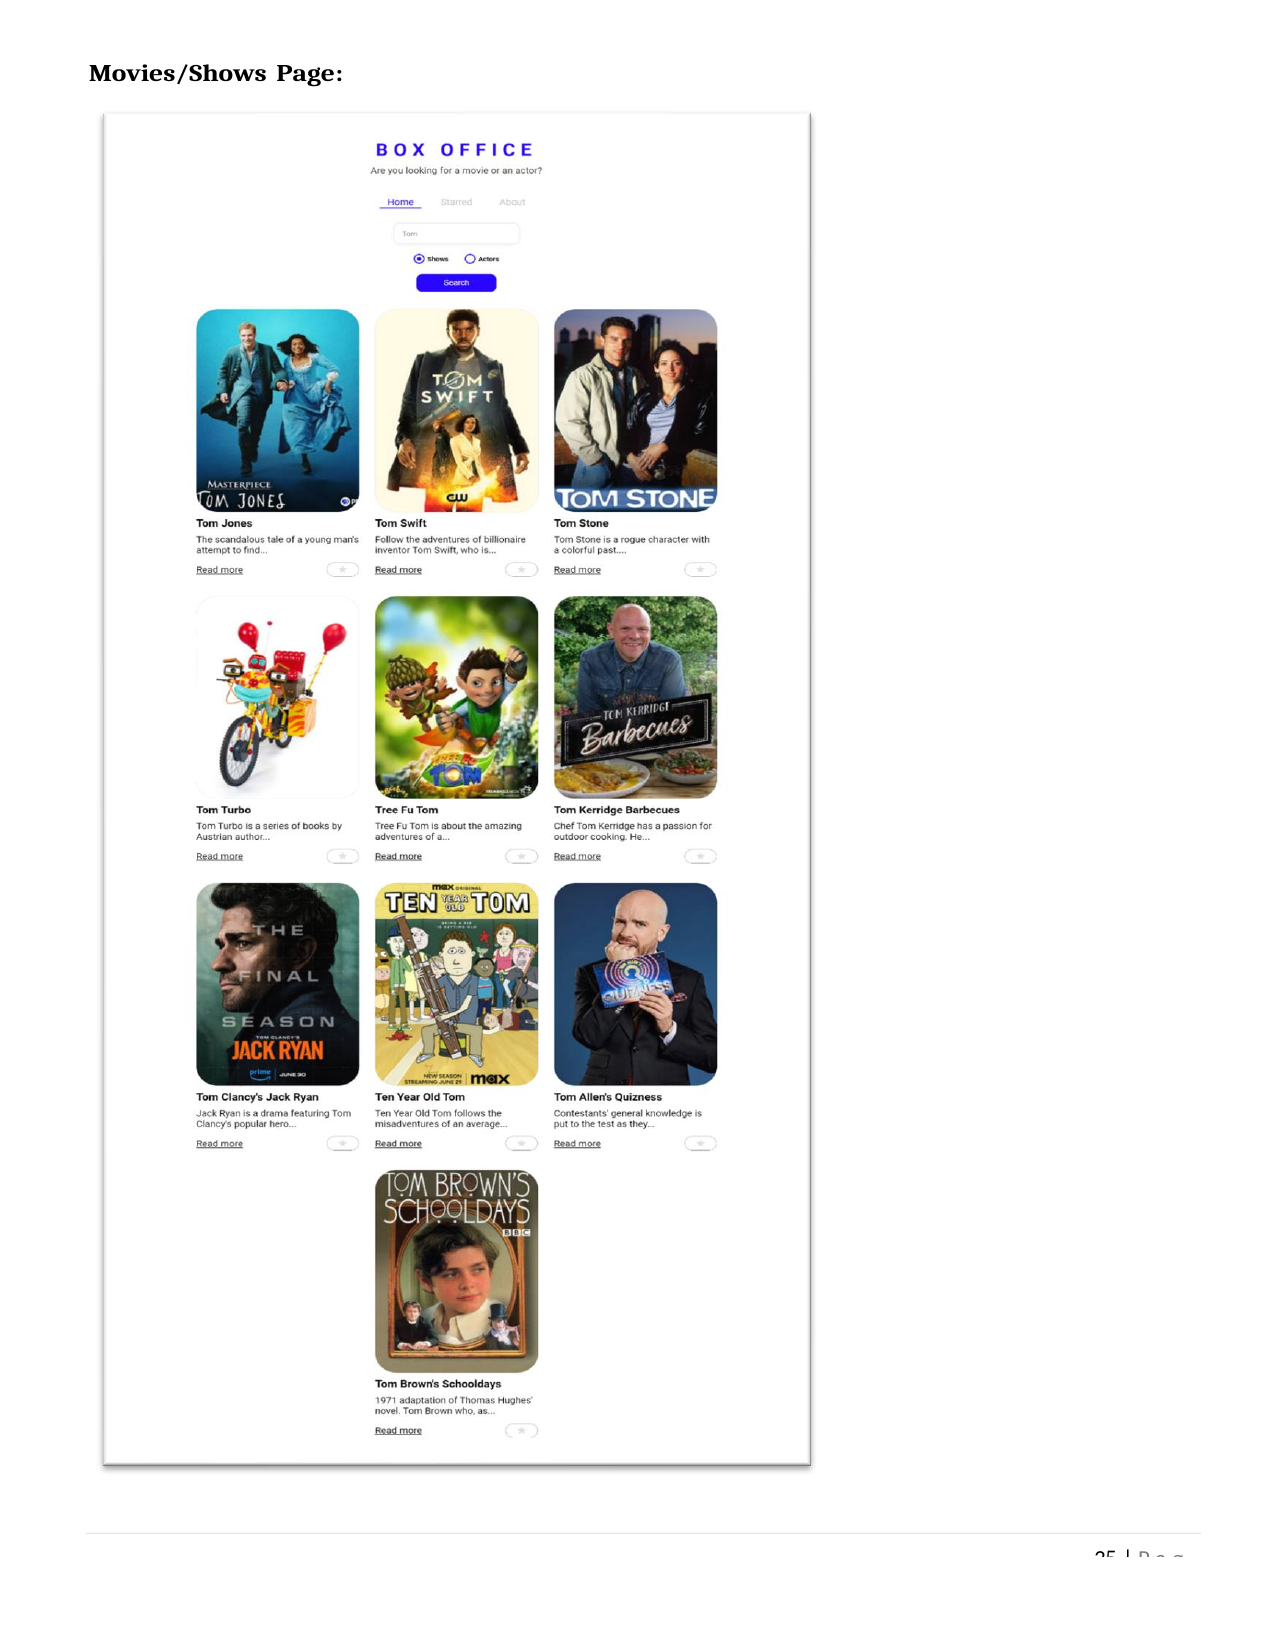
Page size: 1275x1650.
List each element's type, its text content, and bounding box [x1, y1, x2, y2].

subtitle Movies/Shows Page: [88, 60, 1242, 87]
picture [95, 108, 818, 1476]
